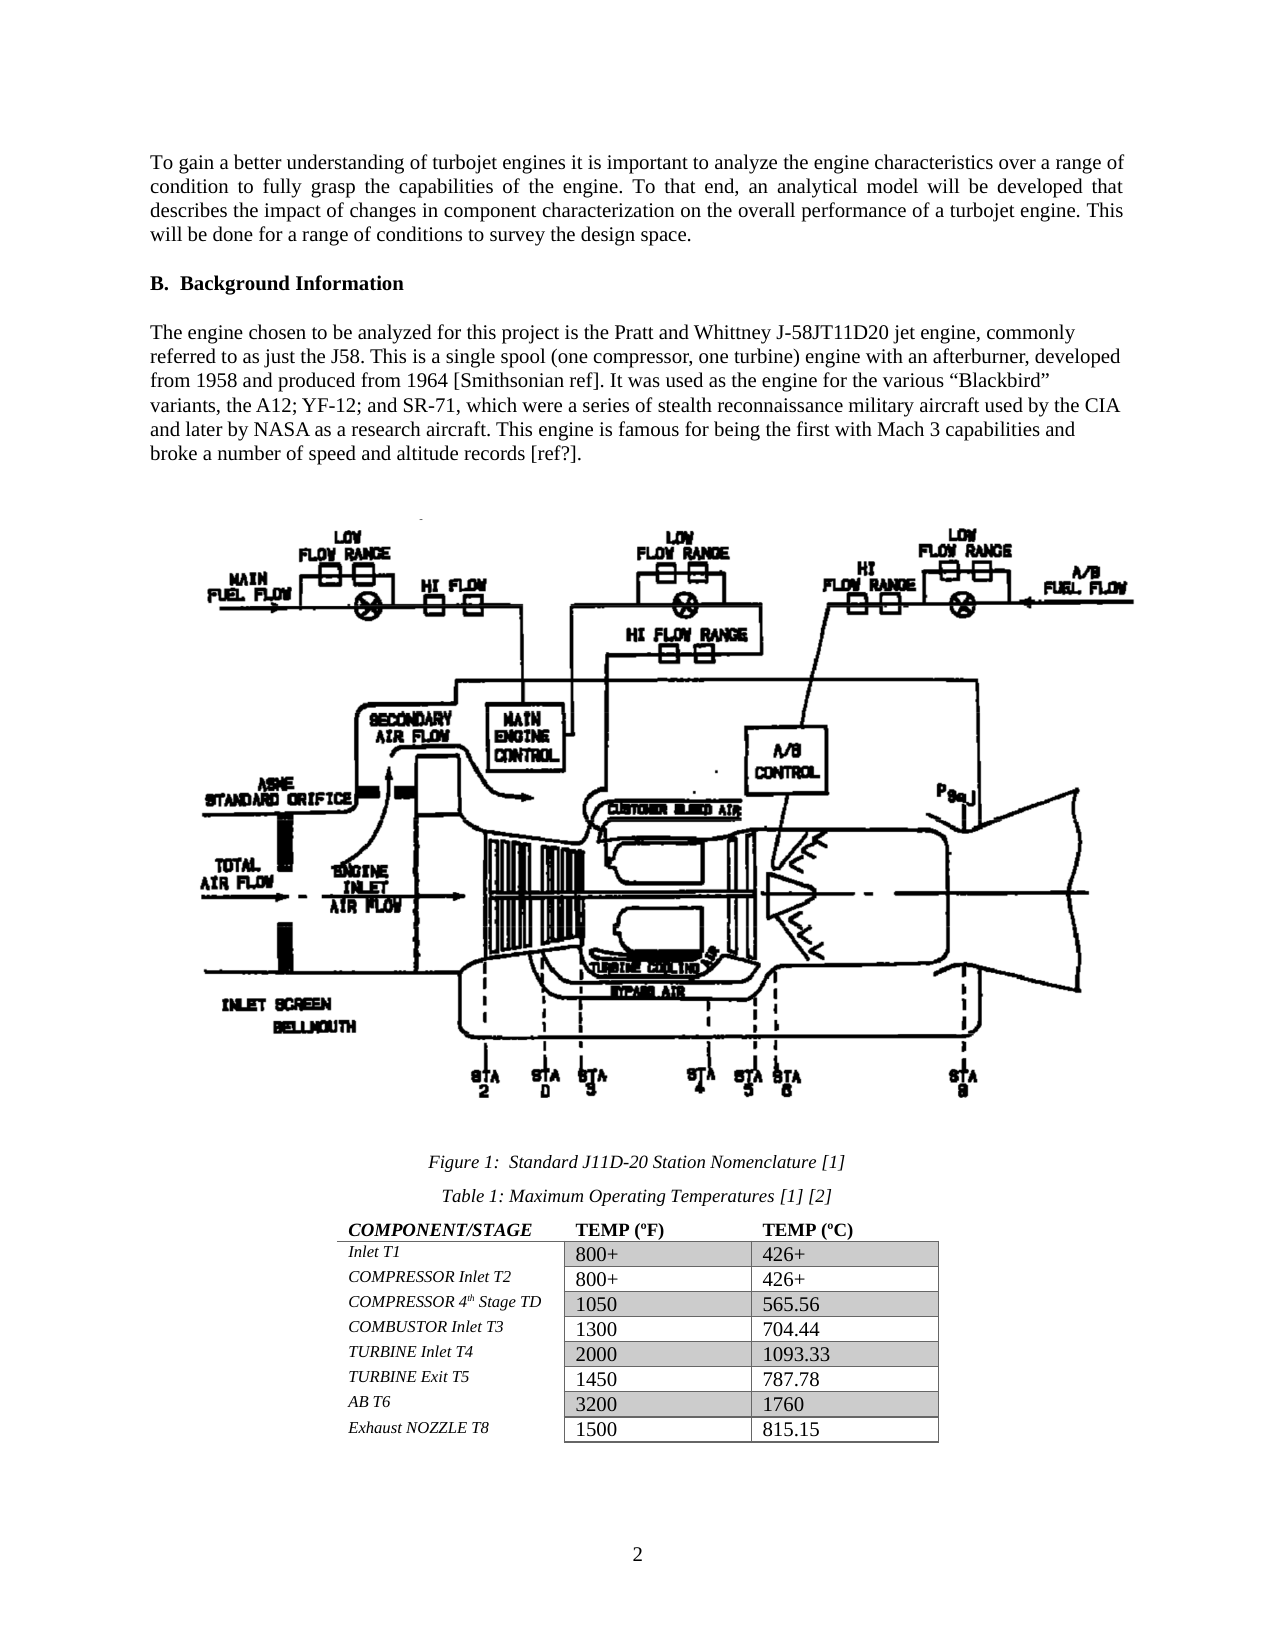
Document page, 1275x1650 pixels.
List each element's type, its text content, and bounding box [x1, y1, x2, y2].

table_cell AB T6 [337, 1391, 564, 1416]
table_cell COMBUSTOR Inlet T3 [337, 1316, 564, 1341]
table_cell 2000 [565, 1342, 751, 1366]
table_cell 815.15 [752, 1418, 938, 1441]
table_cell TURBINE Inlet T4 [337, 1341, 564, 1366]
text To gain a better understanding of turbojet engines it is important to analyze the engine characteristics over a range of condition to fully grasp the capabilities of the engine. To that end, an analytical model will be developed that describes the impact of changes in component characterization on the overall performance of a turbojet engine. This will be done for a range of conditions to survey the design space. [150, 150, 1125, 246]
table_cell 704.44 [752, 1317, 938, 1341]
table_cell 1450 [565, 1367, 751, 1391]
table_cell 1760 [752, 1392, 938, 1416]
table_cell 426+ [752, 1242, 938, 1266]
text Figure : Standard J11D-20 Station Nomenclature [150, 1151, 1125, 1172]
table_cell 800+ [565, 1267, 751, 1291]
text The engine chosen to be analyzed for this project is the Pratt and Whittney J-58JT11D20 jet engine, commonly referred to as just the J58. This is a single spool (one compressor, one turbine) engine with an afterburner, developed from 1958 and produced from 1964 [Smithsonian ref]. It was used as the engine for the various “Blackbird” variants, the A12; YF-12; and SR-71, which were a series of stealth reconnaissance military aircraft used by the CIA and later by NASA as a research aircraft. This engine is famous for being the first with Mach 3 capabilities and broke a number of speed and altitude records [ref?]. [150, 320, 1125, 465]
table_cell 565.56 [752, 1292, 938, 1316]
table_cell Inlet T1 [337, 1242, 564, 1266]
table_header TEMP (ºF) [564, 1219, 751, 1241]
table_cell TURBINE Exit T5 [337, 1366, 564, 1391]
table_cell 1300 [565, 1317, 751, 1341]
table_cell 3200 [565, 1392, 751, 1416]
table_cell 1093.33 [752, 1342, 938, 1366]
table_cell 1500 [565, 1418, 751, 1441]
table_cell 800+ [565, 1242, 751, 1266]
table_cell 1050 [565, 1292, 751, 1316]
table_cell COMPRESSOR 4th Stage TD [337, 1291, 564, 1316]
table_cell COMPRESSOR Inlet T2 [337, 1266, 564, 1291]
table_header TEMP (ºC) [751, 1219, 938, 1241]
subtitle Background Information [150, 271, 1125, 295]
table_cell 426+ [752, 1267, 938, 1291]
table_header COMPONENT/STAGE [337, 1219, 564, 1241]
table_cell Exhaust NOZZLE T8 [337, 1416, 564, 1441]
table_cell 787.78 [752, 1367, 938, 1391]
text Table 1: Maximum Operating Temperatures [150, 1185, 1125, 1207]
picture [180, 519, 1155, 1115]
